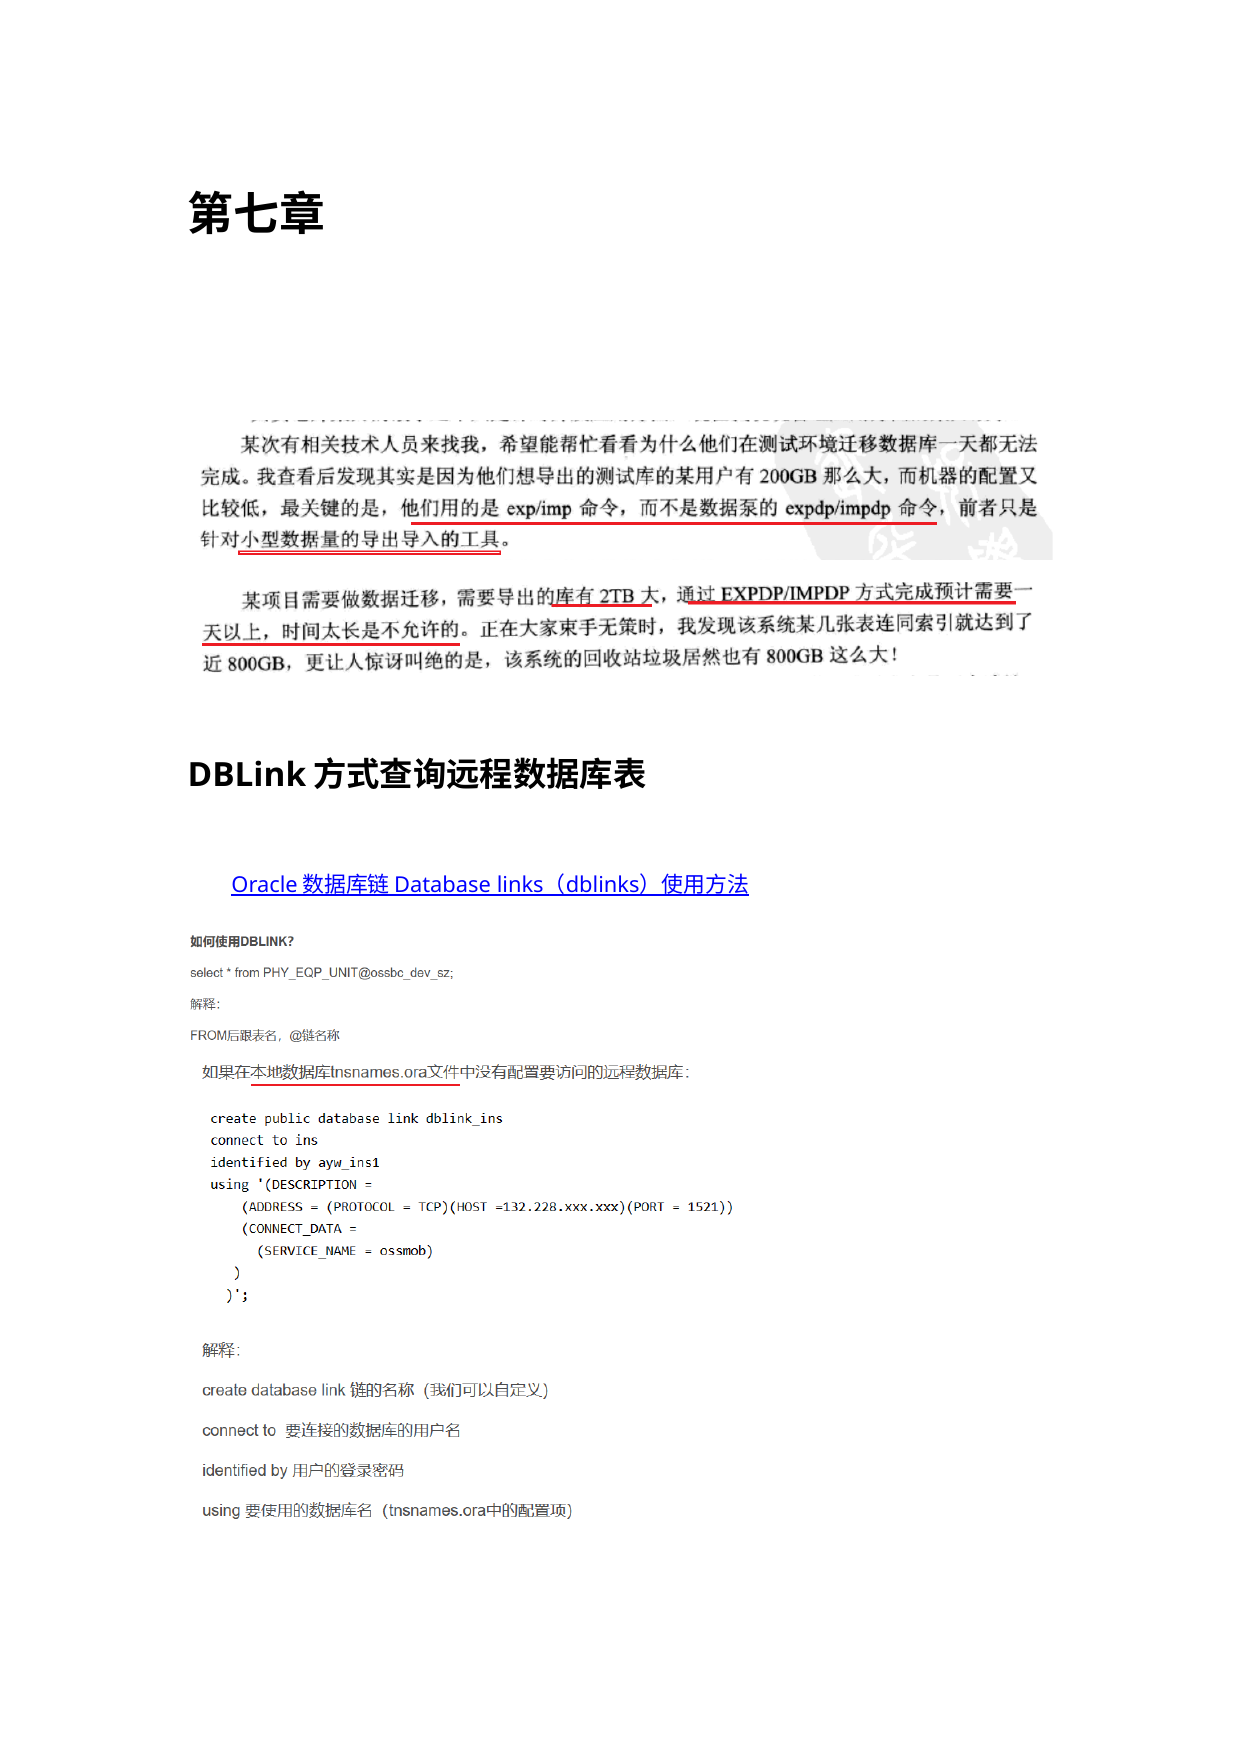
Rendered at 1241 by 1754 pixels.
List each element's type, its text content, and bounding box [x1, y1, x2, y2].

picture [187, 1061, 759, 1525]
picture [187, 420, 1053, 560]
subtitle DBLink方式查询远程数据库表 [187, 739, 1053, 804]
subtitle 第七章 [187, 162, 1053, 259]
picture [187, 931, 462, 1052]
picture [187, 582, 1053, 676]
text Oracle数据库链Database links（dblinks）使用方法 [187, 867, 1053, 899]
